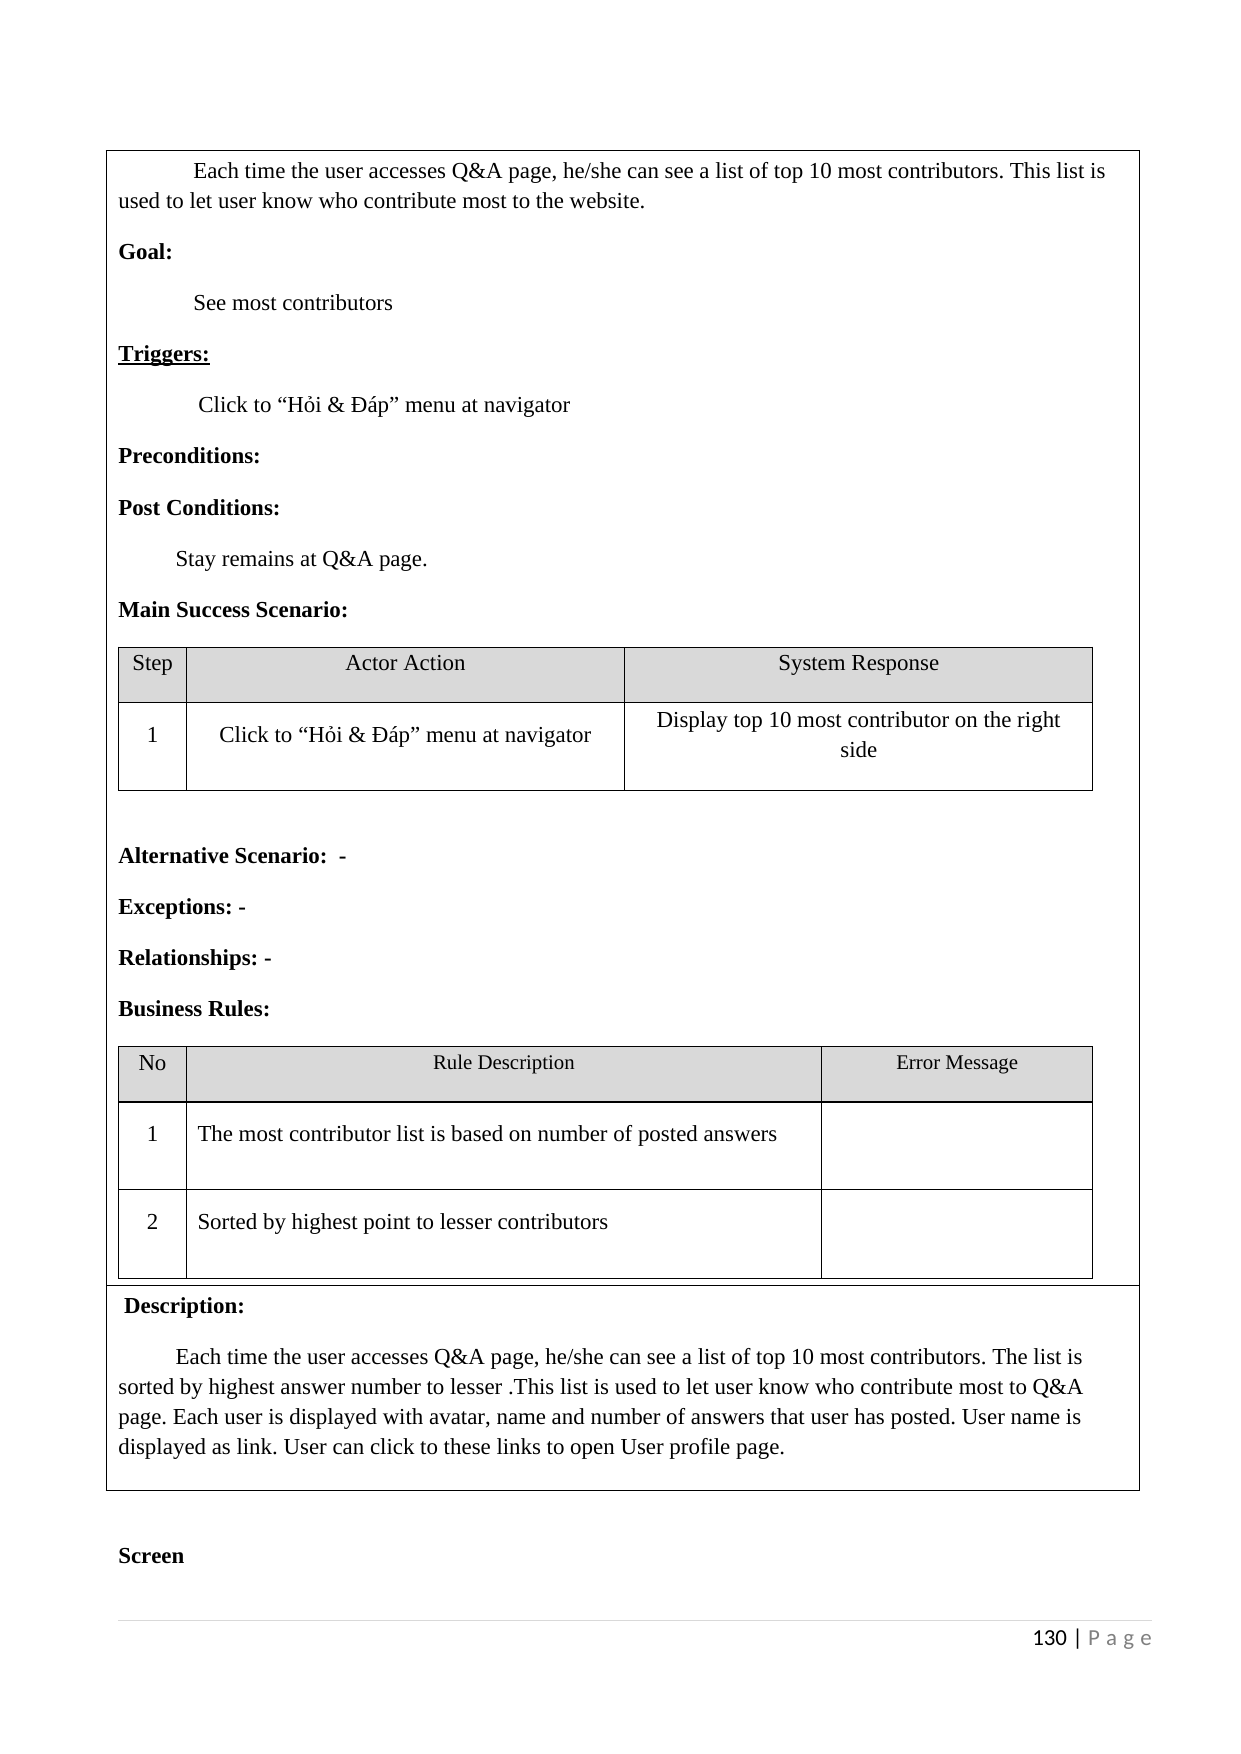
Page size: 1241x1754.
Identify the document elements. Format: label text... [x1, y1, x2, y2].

text Screen [118, 1542, 1152, 1569]
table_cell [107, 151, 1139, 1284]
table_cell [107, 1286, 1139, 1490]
